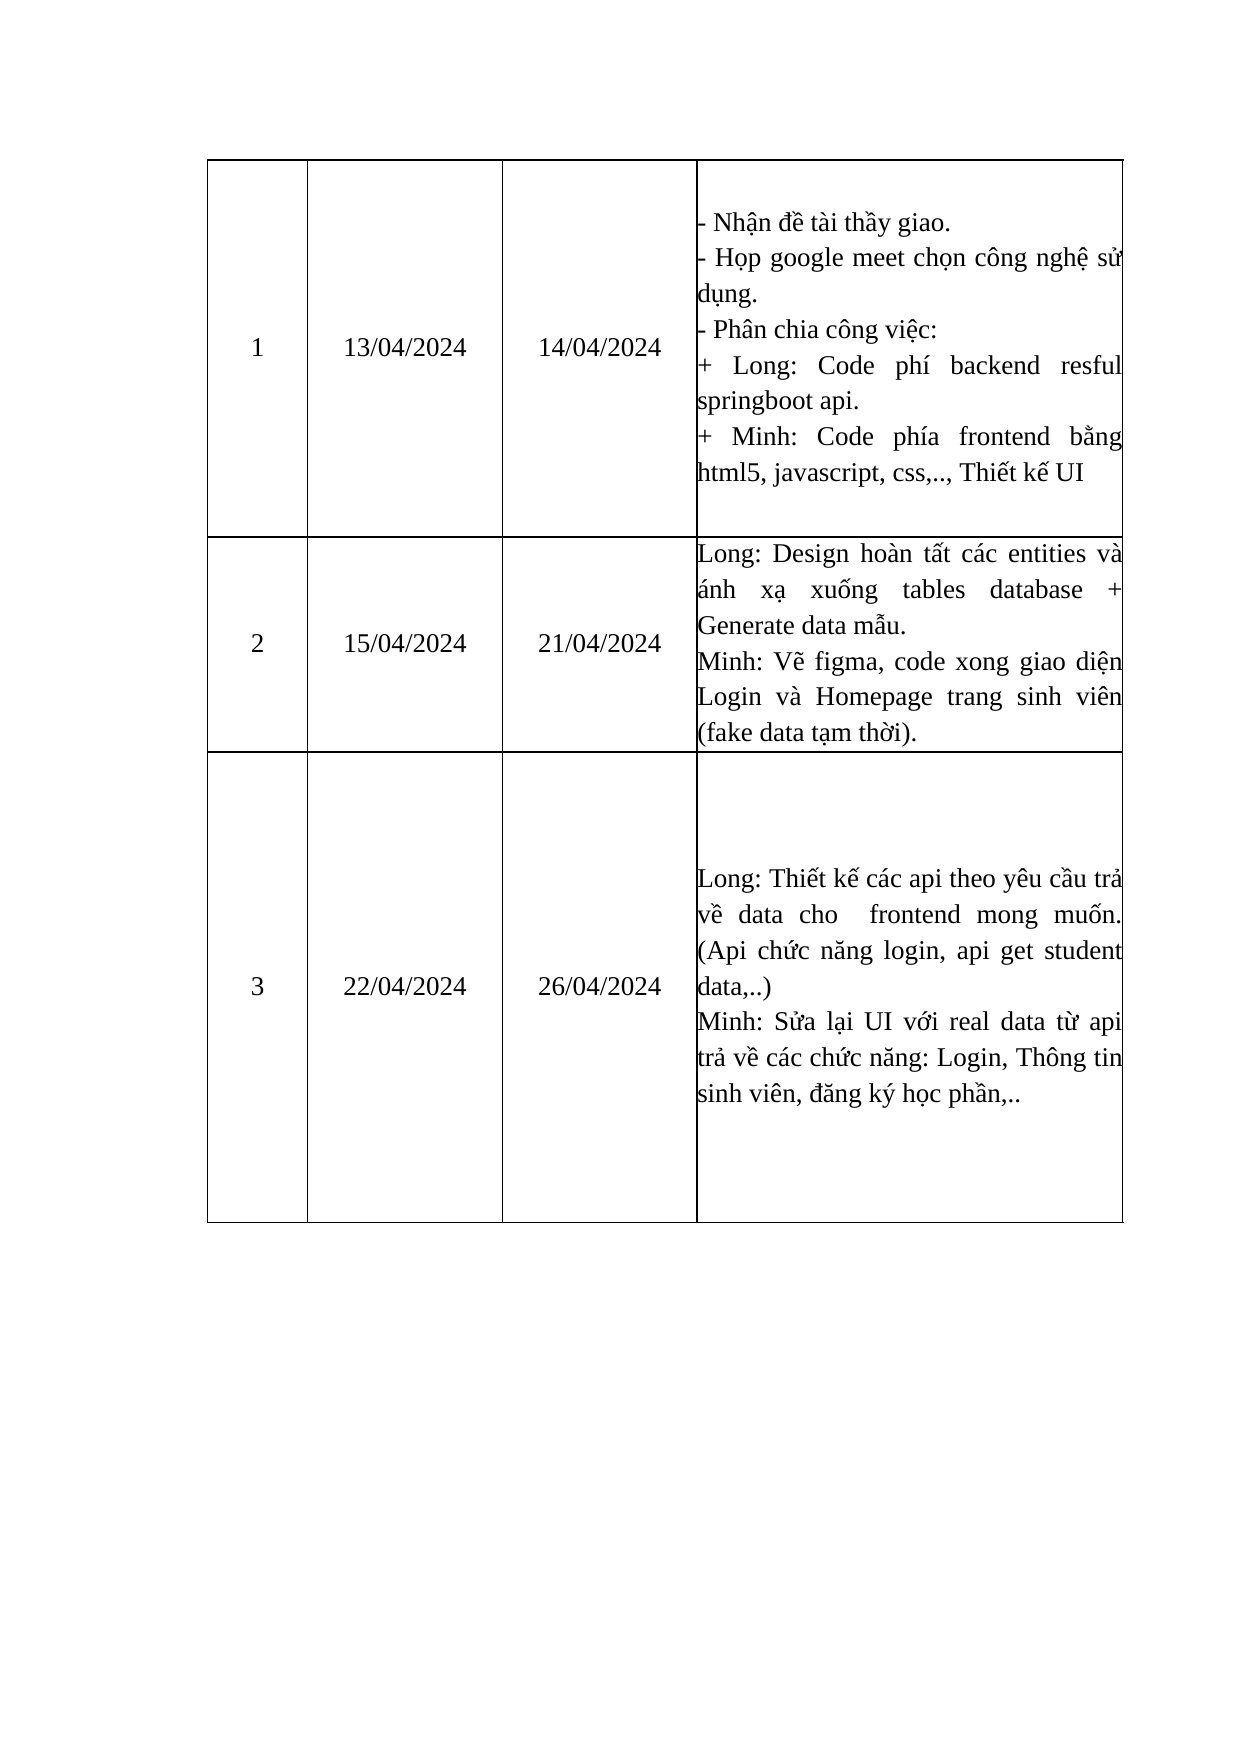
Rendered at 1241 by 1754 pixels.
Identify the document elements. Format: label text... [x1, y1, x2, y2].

table_cell 26/04/2024 [503, 753, 696, 1221]
table_cell 3 [208, 753, 307, 1221]
table_cell 21/04/2024 [503, 538, 696, 751]
table_cell Long: Design hoàn tất các entities và ánh xạ xuống tables database + Generate data mẫu. Minh: Vẽ figma, code xong giao diện Login và Homepage trang sinh viên (fake data tạm thời). [698, 538, 1122, 751]
table_cell - Nhận đề tài thầy giao. - Họp google meet chọn công nghệ sử dụng. - Phân chia công việc: + Long: Code phí backend resful springboot api. + Minh: Code phía frontend bằng html5, javascript, css,.., Thiết kế UI [698, 161, 1122, 536]
table_cell 14/04/2024 [503, 161, 696, 536]
table_cell Long: Thiết kế các api theo yêu cầu trả về data cho frontend mong muốn. (Api chức năng login, api get student data,..) Minh: Sửa lại UI với real data từ api trả về các chức năng: Login, Thông tin sinh viên, đăng ký học phần,.. [698, 753, 1122, 1221]
table_cell 13/04/2024 [308, 161, 502, 536]
table_cell 15/04/2024 [308, 538, 502, 751]
table_cell 22/04/2024 [308, 753, 502, 1221]
table_cell 1 [208, 161, 307, 536]
table_cell 2 [208, 538, 307, 751]
